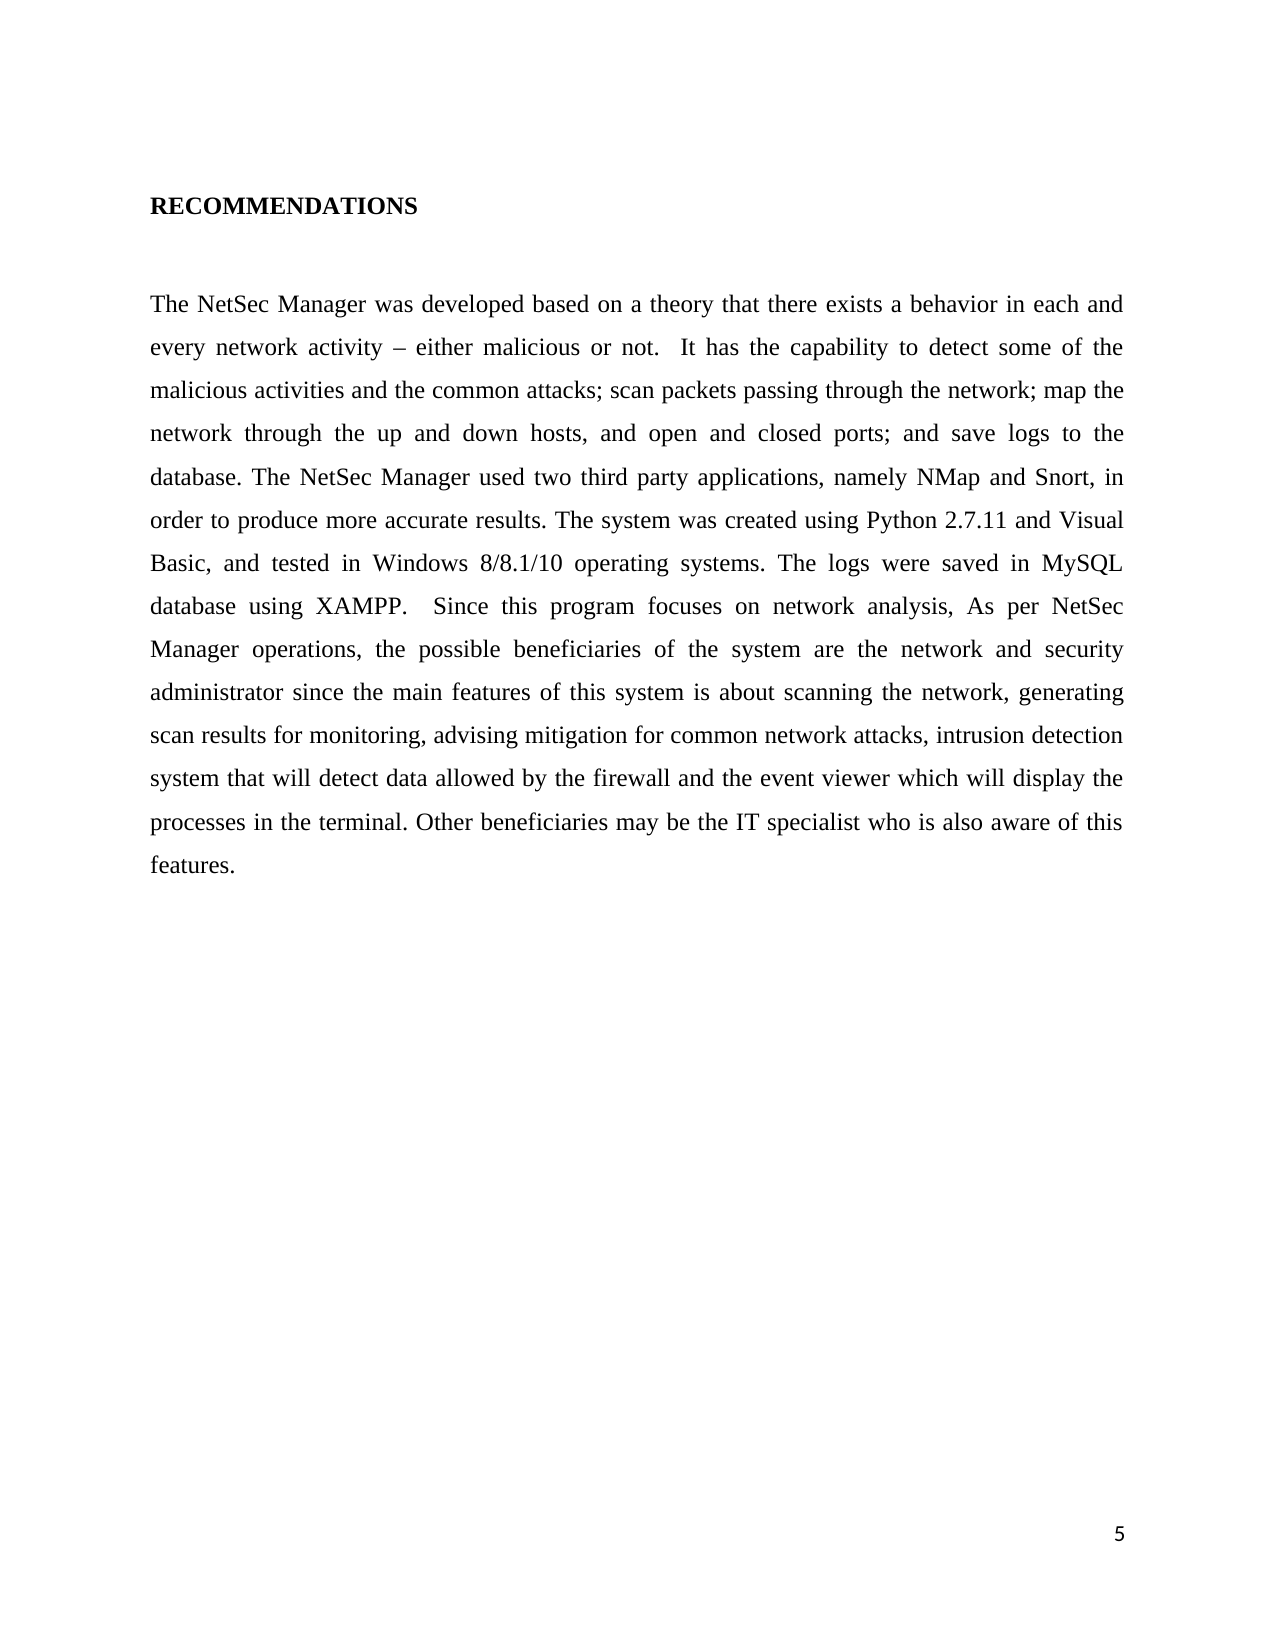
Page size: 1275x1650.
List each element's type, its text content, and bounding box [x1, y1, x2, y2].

text The NetSec Manager was developed based on a theory that there exists a behavior in each and every network activity – either malicious or not. It has the capability to detect some of the malicious activities and the common attacks; scan packets passing through the network; map the network through the up and down hosts, and open and closed ports; and save logs to the database. The NetSec Manager used two third party applications, namely NMap and Snort, in order to produce more accurate results. The system was created using Python 2.7.11 and Visual Basic, and tested in Windows 8/8.1/10 operating systems. The logs were saved in MySQL database using XAMPP. Since this program focuses on network analysis, As per NetSec Manager operations, the possible beneficiaries of the system are the network and security administrator since the main features of this system is about scanning the network, generating scan results for monitoring, advising mitigation for common network attacks, intrusion detection system that will detect data allowed by the firewall and the event viewer which will display the processes in the terminal. Other beneficiaries may be the IT specialist who is also aware of this features. [150, 289, 1125, 878]
text RECOMMENDATIONS [150, 191, 1125, 220]
